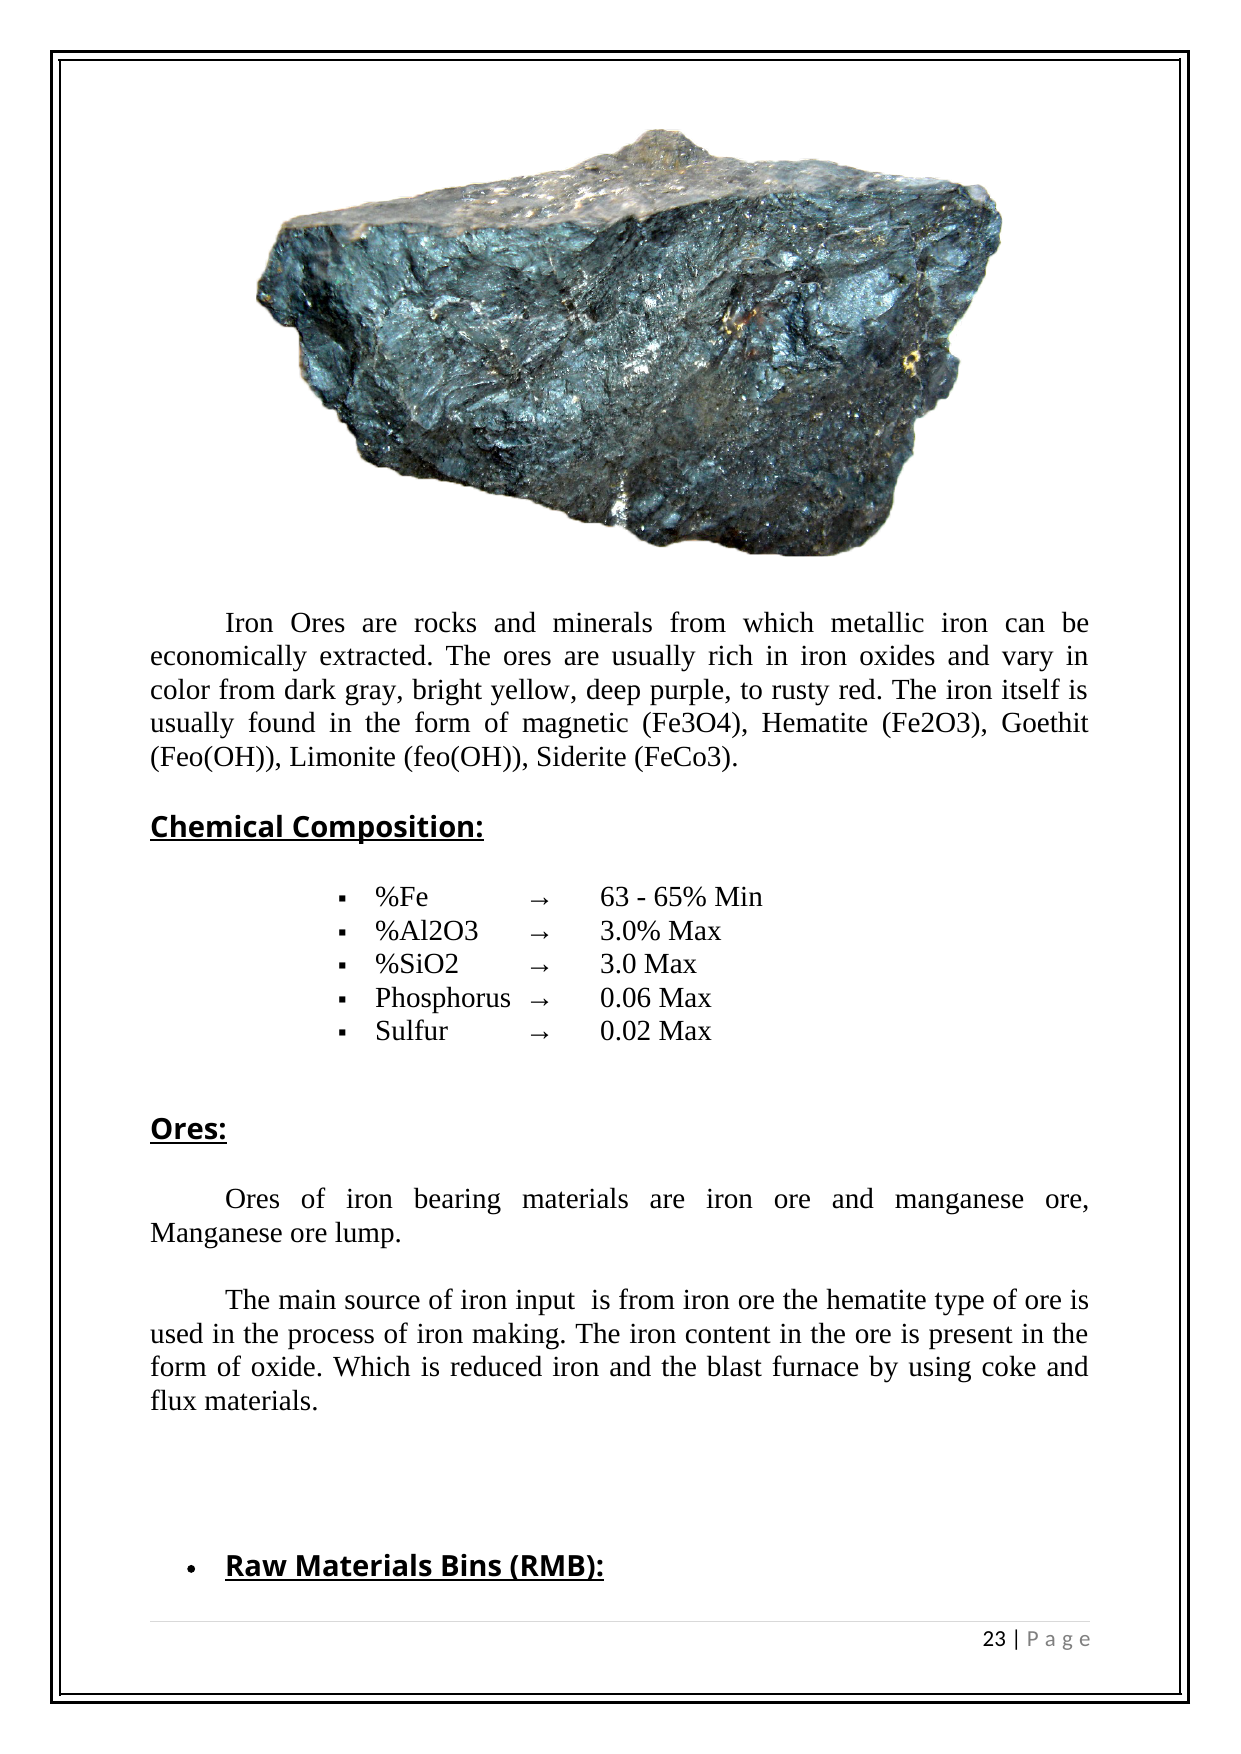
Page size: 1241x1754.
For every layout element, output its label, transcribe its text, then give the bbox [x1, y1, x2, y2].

text The main source of iron input is from iron ore the hematite type of ore is used in the process of iron making. The iron content in the ore is present in the form of oxide. Which is reduced iron and the blast furnace by using coke and flux materials. [150, 1282, 1090, 1416]
text Chemical Composition: [150, 806, 1090, 846]
text Iron Ores are rocks and minerals from which metallic iron can be economically extracted. The ores are usually rich in iron oxides and vary in color from dark gray, bright yellow, deep purple, to rusty red. The iron itself is usually found in the form of magnetic (Fe3O4), Hematite (Fe2O3), Goethit (Feo(OH)), Limonite (feo(OH)), Siderite (FeCo3). [150, 605, 1090, 772]
list %Al2O3 → 3.0% Max [337, 913, 1090, 946]
list Sulfur → 0.02 Max [337, 1013, 1090, 1047]
list Raw Materials Bins (RMB): [187, 1545, 1090, 1585]
text Ores of iron bearing materials are iron ore and manganese ore, Manganese ore lump. [150, 1182, 1090, 1249]
list %SiO2 → 3.0 Max [337, 946, 1090, 980]
list Phosphorus → 0.06 Max [337, 980, 1090, 1013]
picture [256, 128, 1003, 557]
list %Fe → 63 - 65% Min [337, 879, 1090, 913]
text Ores: [150, 1108, 1090, 1148]
